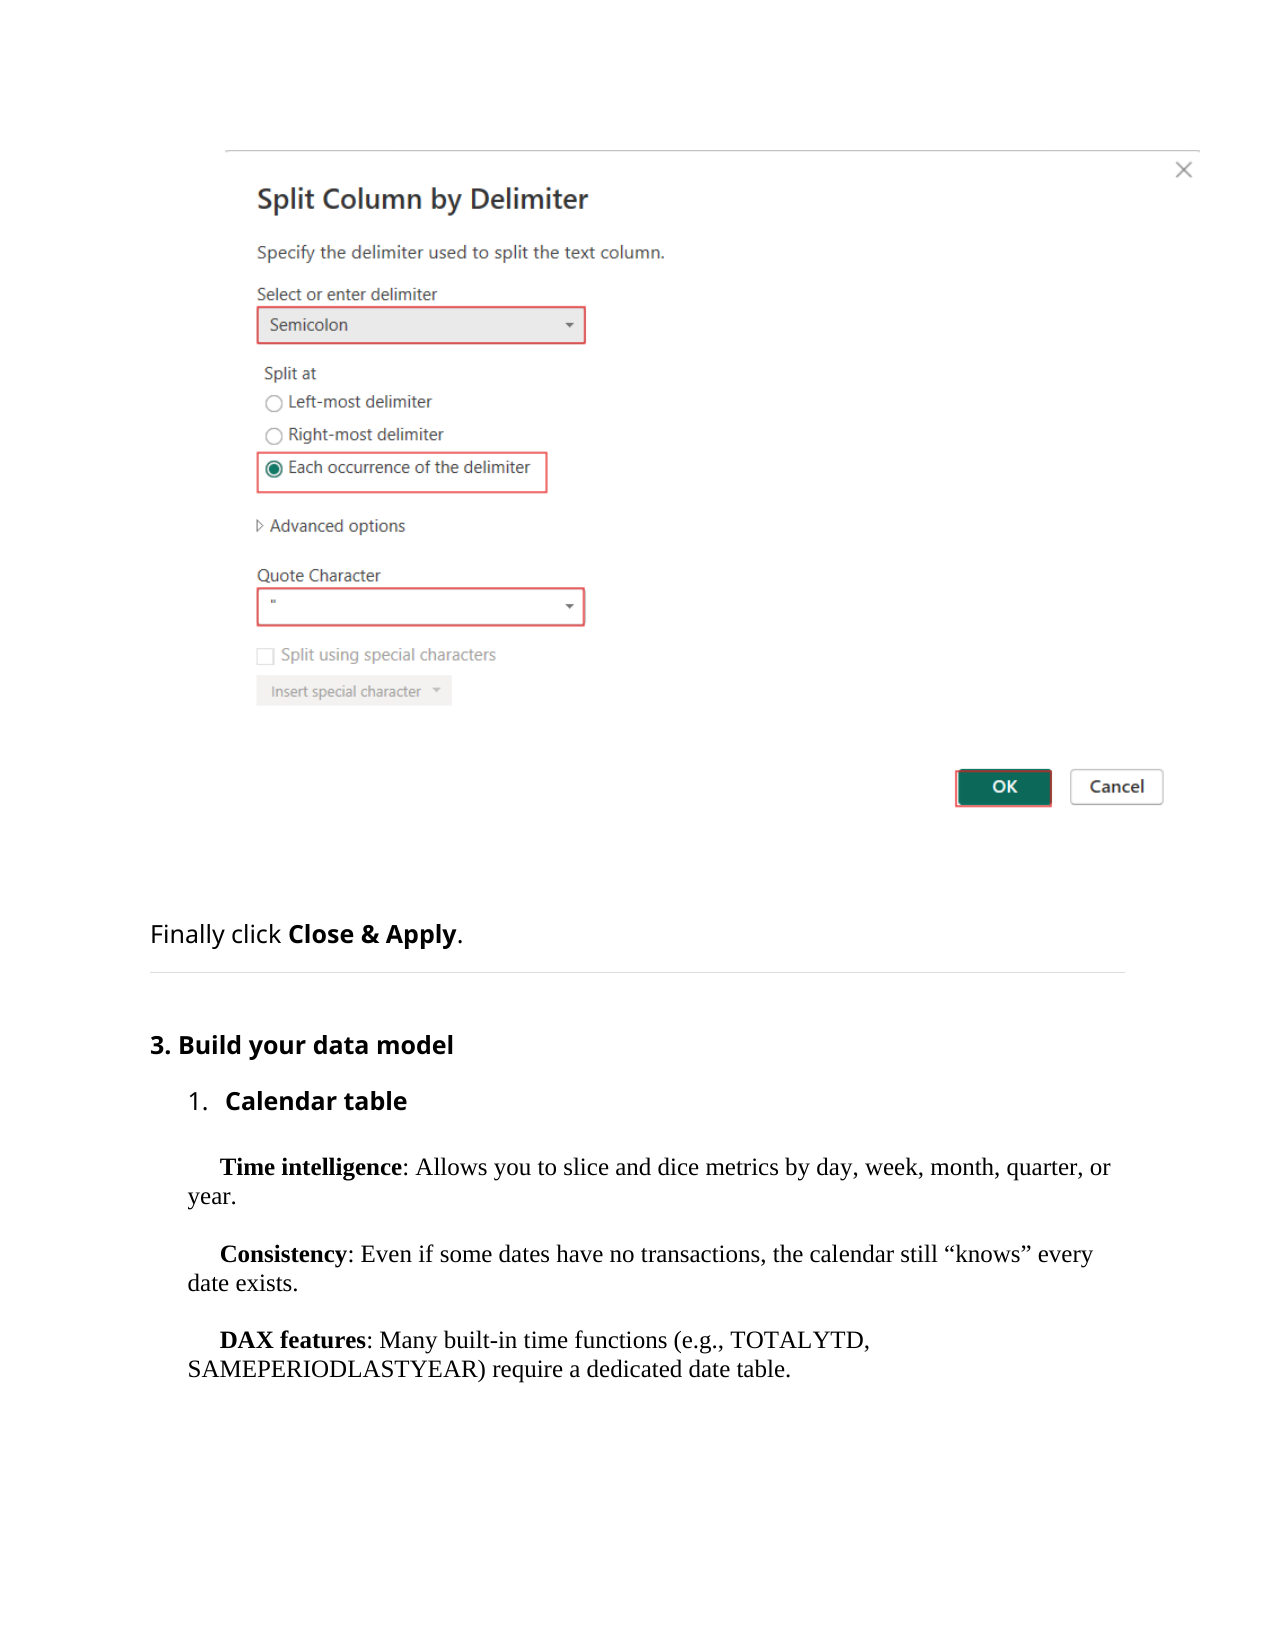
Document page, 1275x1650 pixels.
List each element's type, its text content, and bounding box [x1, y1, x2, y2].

text Finally click Close & Apply. [150, 916, 1125, 950]
text 3. Build your data model [150, 1028, 1125, 1062]
text  DAX features: Many built-in time functions (e.g., TOTALYTD, SAMEPERIODLASTYEAR) require a dedicated date table. [187, 1326, 1125, 1383]
picture [225, 150, 1200, 839]
text  Time intelligence: Allows you to slice and dice metrics by day, week, month, quarter, or year. [187, 1152, 1125, 1210]
list Calendar table [187, 1084, 1125, 1118]
text  Consistency: Even if some dates have no transactions, the calendar still “knows” every date exists. [187, 1239, 1125, 1296]
